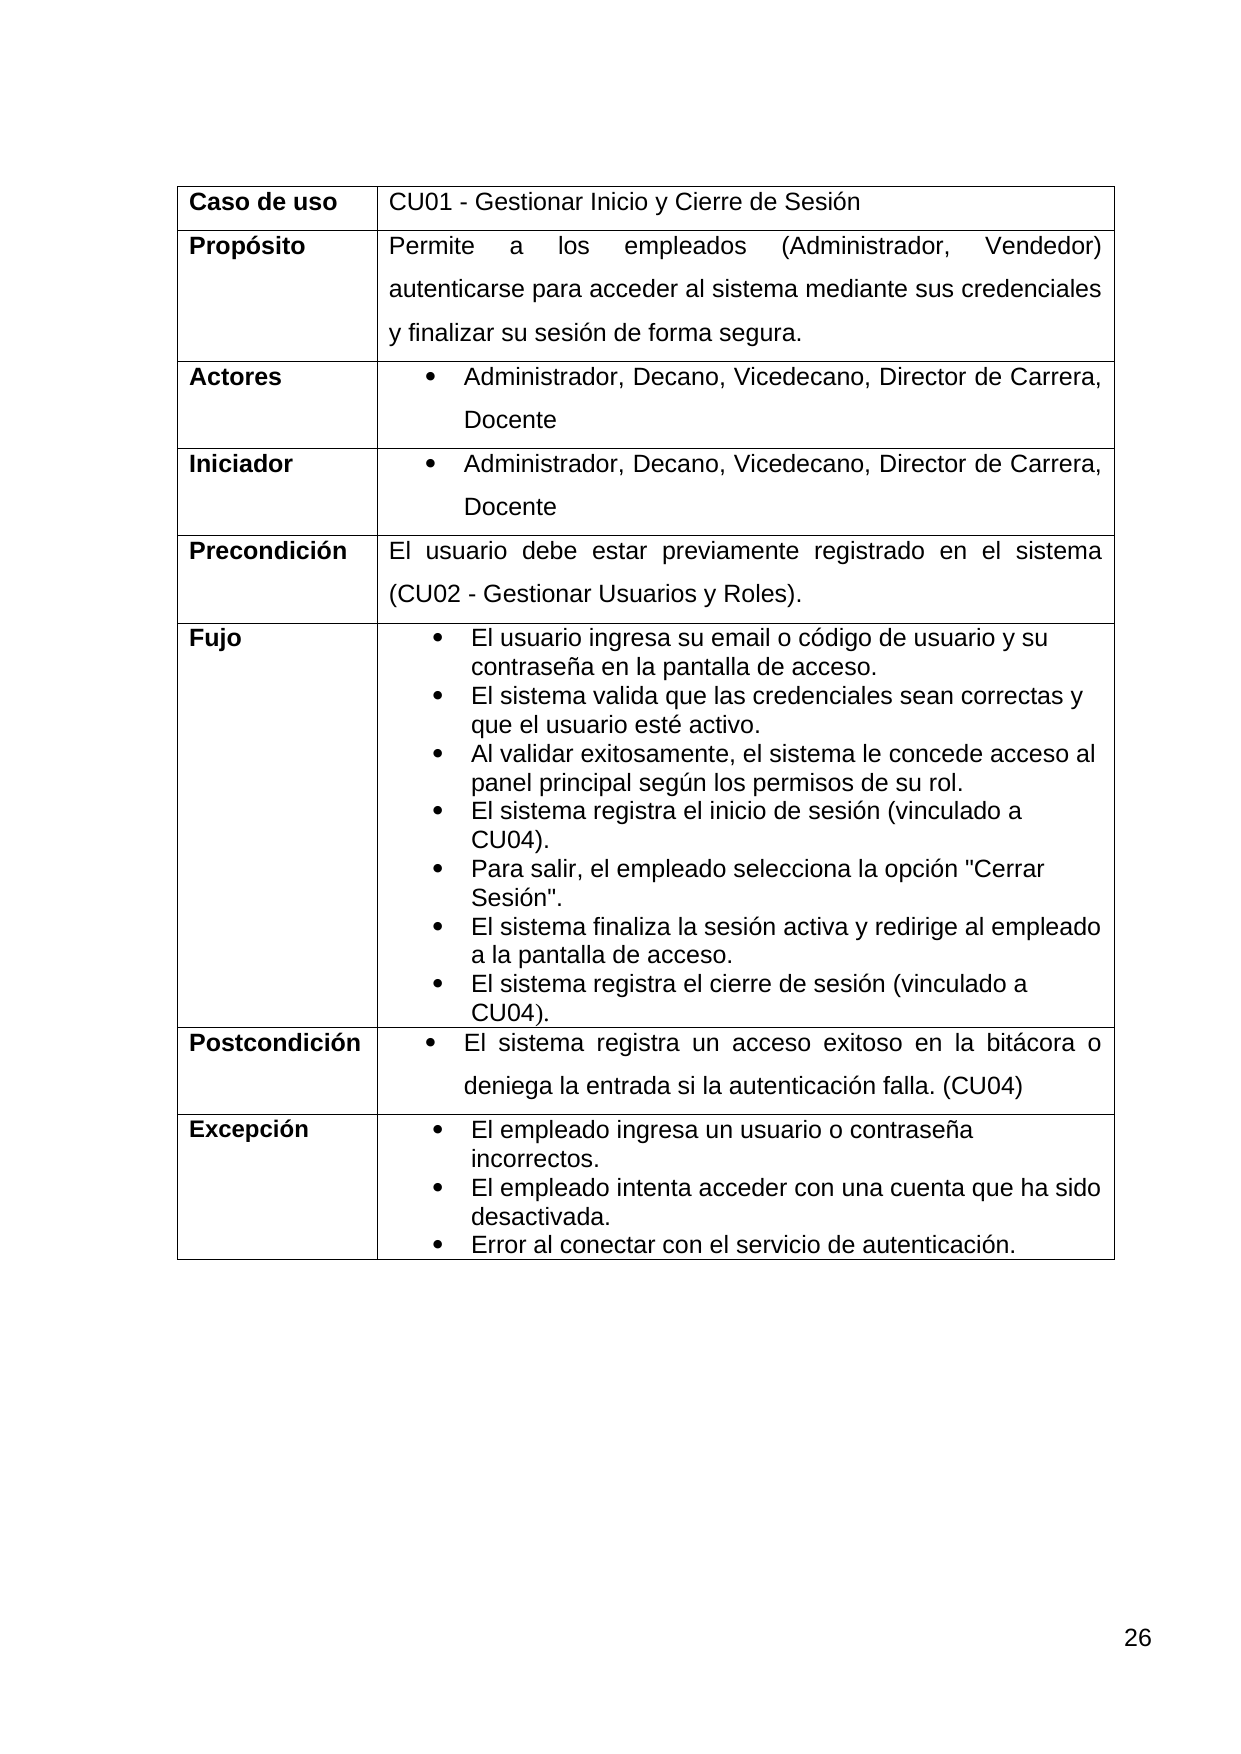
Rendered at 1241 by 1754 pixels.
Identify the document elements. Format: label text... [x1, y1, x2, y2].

table_cell Actores [178, 362, 377, 448]
table_cell El usuario ingresa su email o código de usuario y su contraseña en la pantalla de acceso. El sistema valida que las credenciales sean correctas y que el usuario esté activo. Al validar exitosamente, el sistema le concede acceso al panel principal según los permisos de su rol. El sistema registra el inicio de sesión (vinculado a CU04). Para salir, el empleado selecciona la opción "Cerrar Sesión". El sistema finaliza la sesión activa y redirige al empleado a la pantalla de acceso. El sistema registra el cierre de sesión (vinculado a CU04). [378, 624, 1114, 1027]
table_cell El usuario debe estar previamente registrado en el sistema (CU02 - Gestionar Usuarios y Roles). [378, 536, 1114, 622]
table_cell Postcondición [178, 1028, 377, 1114]
table_cell Permite a los empleados (Administrador, Vendedor) autenticarse para acceder al sistema mediante sus credenciales y finalizar su sesión de forma segura. [378, 231, 1114, 361]
table_cell Fujo [178, 624, 377, 1027]
table_cell Administrador, Decano, Vicedecano, Director de Carrera, Docente [378, 362, 1114, 448]
table_cell Iniciador [178, 449, 377, 535]
table_cell El empleado ingresa un usuario o contraseña incorrectos. El empleado intenta acceder con una cuenta que ha sido desactivada. Error al conectar con el servicio de autenticación. [378, 1115, 1114, 1259]
table_cell Propósito [178, 231, 377, 361]
table_cell El sistema registra un acceso exitoso en la bitácora o deniega la entrada si la autenticación falla. (CU04) [378, 1028, 1114, 1114]
table_header CU01 - Gestionar Inicio y Cierre de Sesión [378, 187, 1114, 230]
table_cell Precondición [178, 536, 377, 622]
table_cell Excepción [178, 1115, 377, 1259]
table_cell Administrador, Decano, Vicedecano, Director de Carrera, Docente [378, 449, 1114, 535]
table_header Caso de uso [178, 187, 377, 230]
